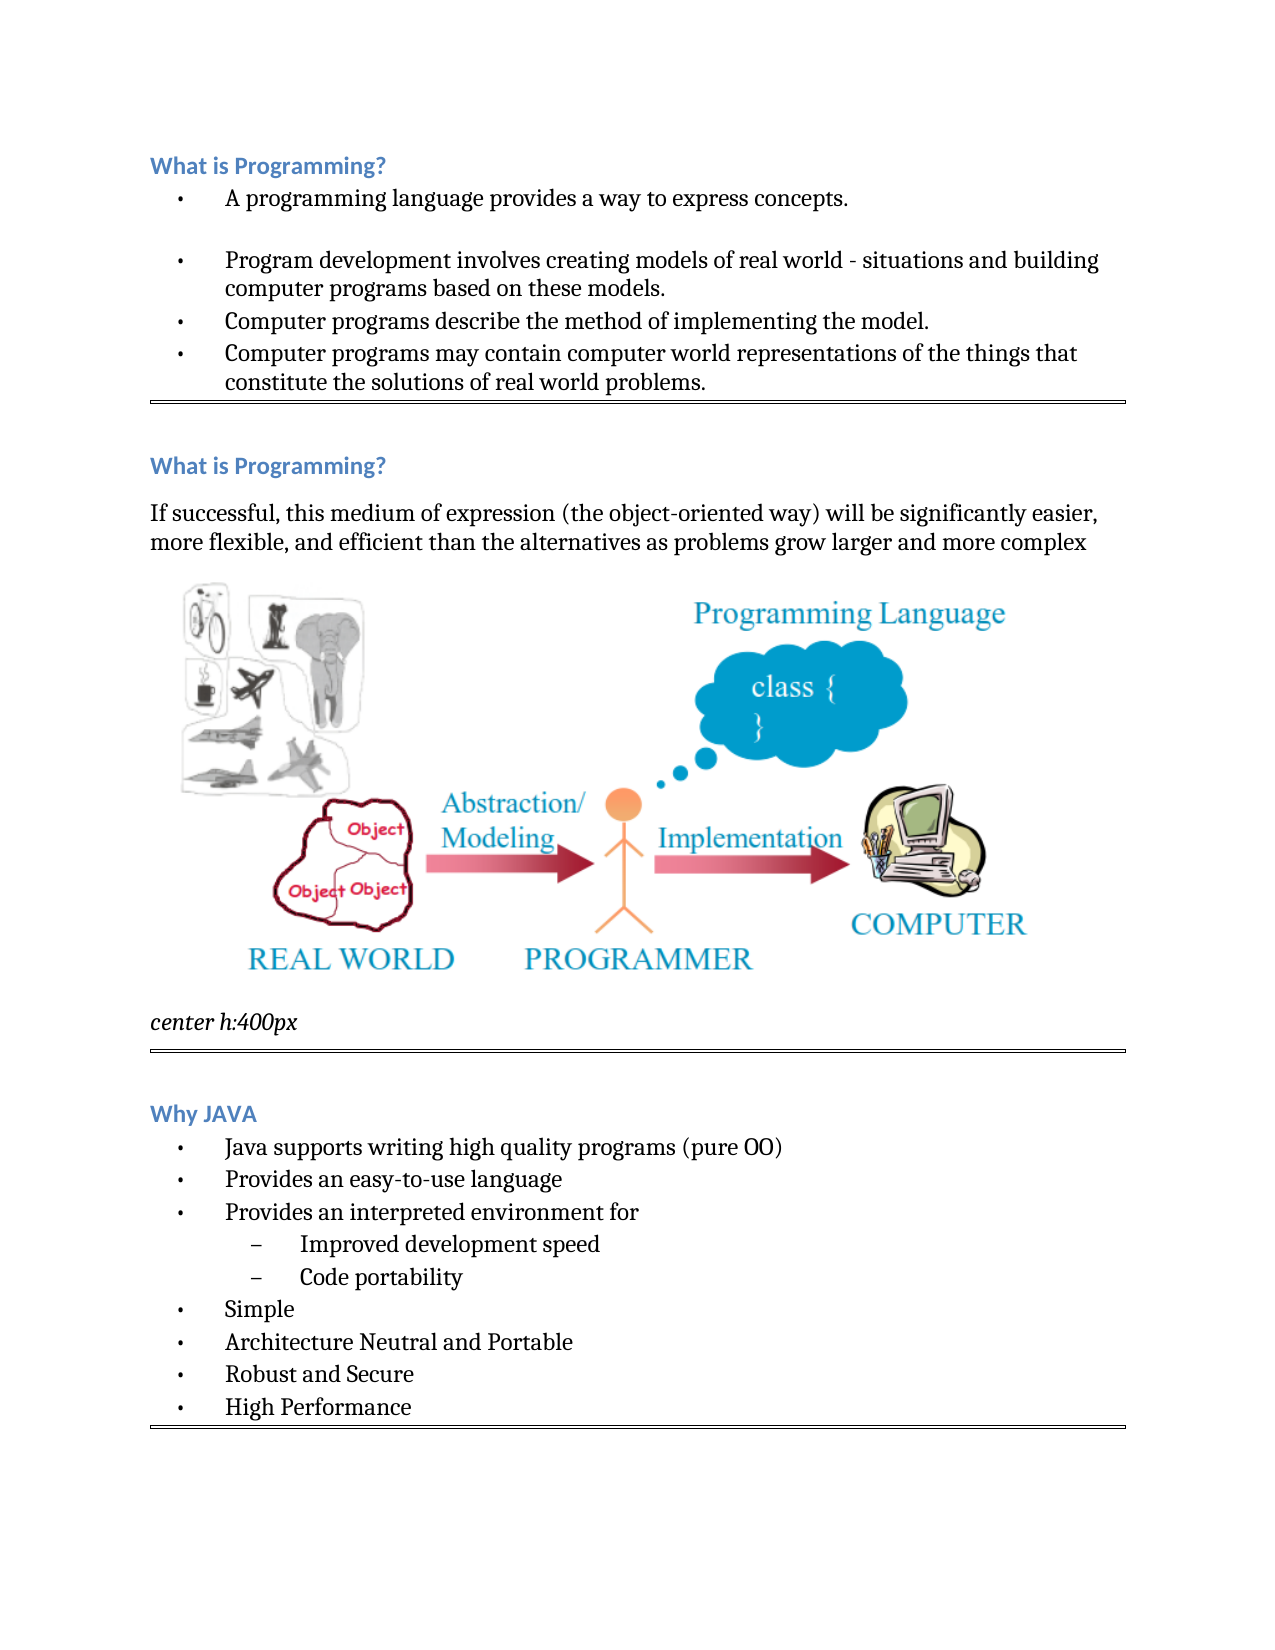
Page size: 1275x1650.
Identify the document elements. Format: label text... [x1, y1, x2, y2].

text center h:400px [150, 1008, 1125, 1037]
list Provides an interpreted environment for [175, 1198, 1125, 1227]
list Computer programs describe the method of implementing the model. [175, 307, 1125, 336]
subtitle What is Programming? [150, 150, 1125, 181]
list Code portability [250, 1263, 1125, 1292]
list Improved development speed [250, 1230, 1125, 1259]
text If successful, this medium of expression (the object-oriented way) will be significantly easier, more flexible, and efficient than the alternatives as problems grow larger and more complex [150, 499, 1125, 557]
list Robust and Secure [175, 1360, 1125, 1389]
list Java supports writing high quality programs (pure OO) [175, 1133, 1125, 1162]
list Simple [175, 1295, 1125, 1324]
list Program development involves creating models of real world - situations and building computer programs based on these models. [175, 246, 1125, 303]
list Computer programs may contain computer world representations of the things that constitute the solutions of real world problems. [175, 339, 1125, 397]
list Provides an easy-to-use language [175, 1165, 1125, 1194]
subtitle What is Programming? [150, 450, 1125, 481]
list High Performance [175, 1393, 1125, 1422]
picture [168, 575, 1044, 987]
subtitle Why JAVA [150, 1099, 1125, 1129]
list A programming language provides a way to express concepts. [175, 184, 1125, 242]
list Architecture Neutral and Portable [175, 1328, 1125, 1357]
